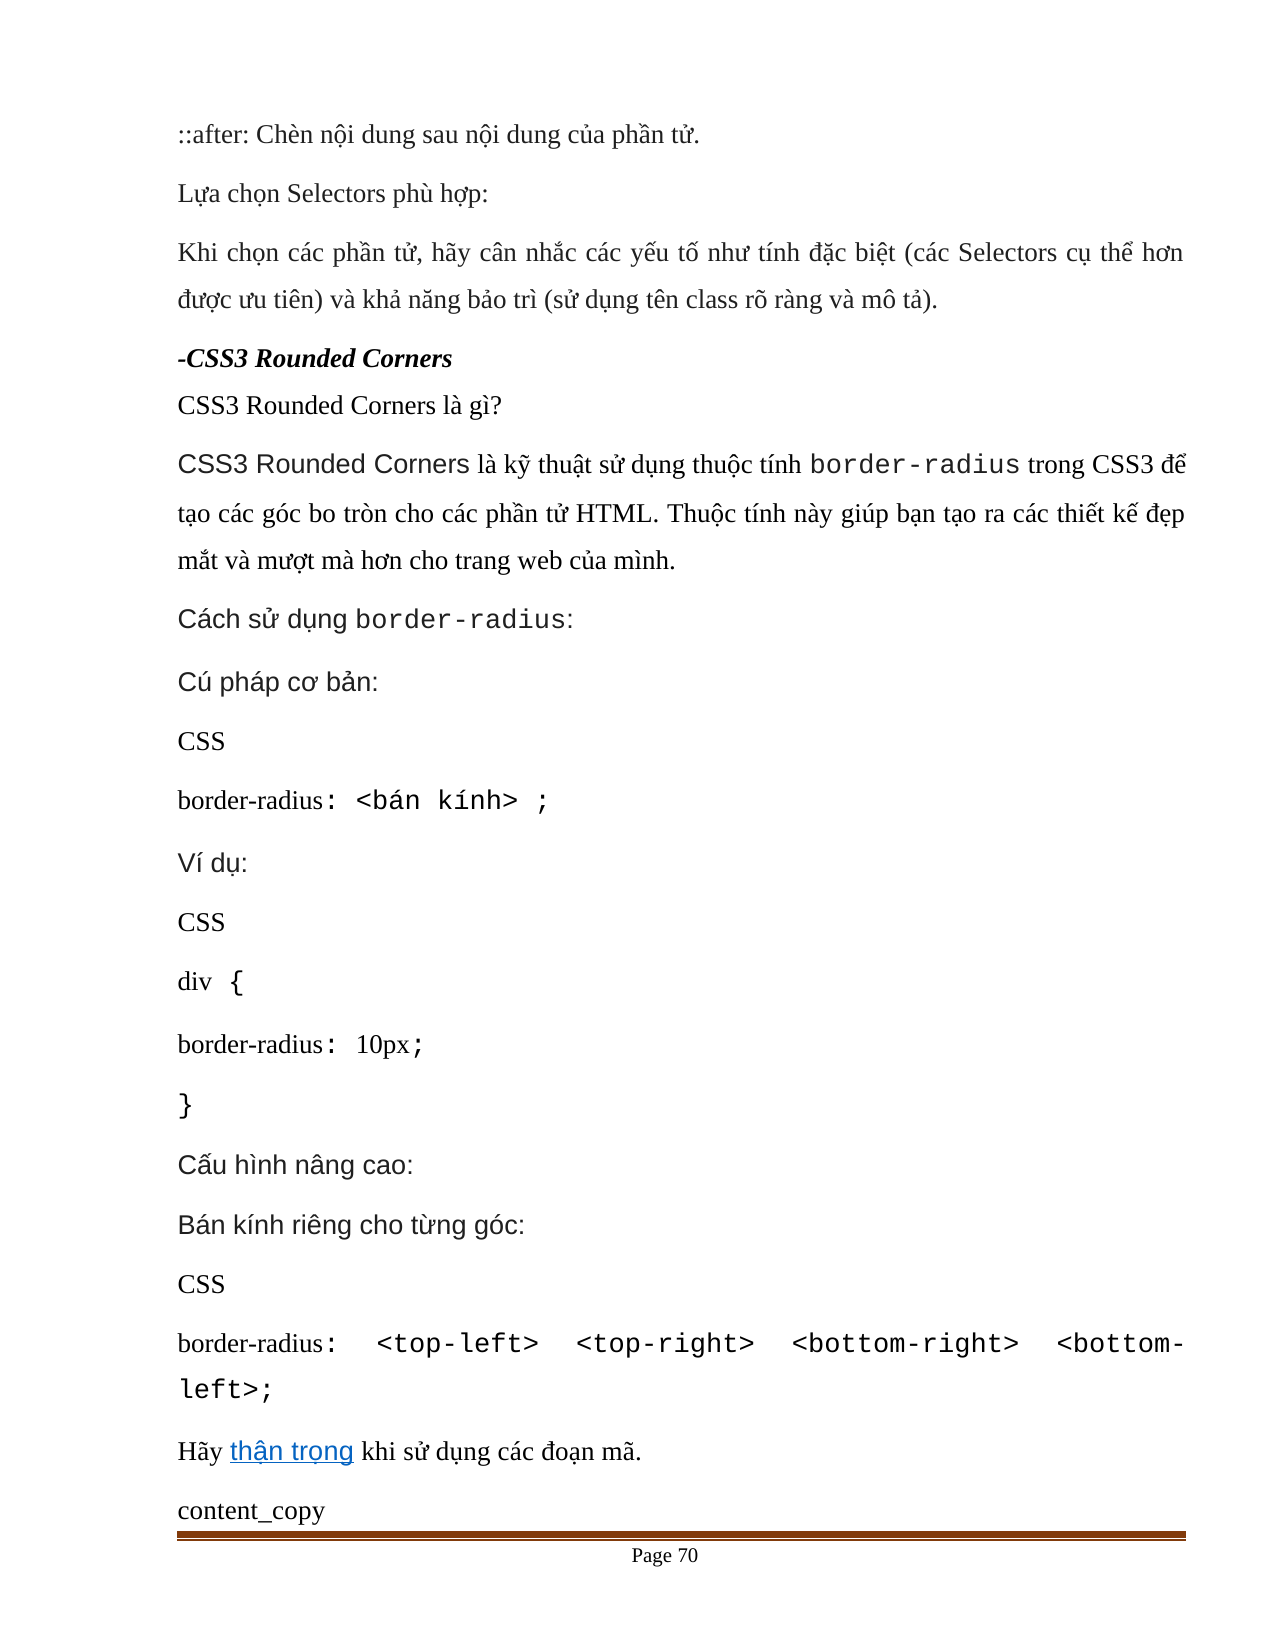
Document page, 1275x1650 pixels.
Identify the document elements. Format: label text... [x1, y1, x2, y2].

text Hãy thận trọng khi sử dụng các đoạn mã. [177, 1434, 1186, 1466]
text CSS [177, 906, 1186, 937]
text ::after: Chèn nội dung sau nội dung của phần tử. [177, 118, 1186, 149]
text Cách sử dụng border-radius: [177, 603, 1186, 637]
text Cú pháp cơ bản: [177, 666, 1186, 697]
text CSS3 Rounded Corners là kỹ thuật sử dụng thuộc tính border-radius trong CSS3 để tạo các góc bo tròn cho các phần tử HTML. Thuộc tính này giúp bạn tạo ra các thiết kế đẹp mắt và mượt mà hơn cho trang web của mình. [177, 448, 1186, 575]
text border-radius: <top-left> <top-right> <bottom-right> <bottom-left>; [177, 1327, 1186, 1407]
text Bán kính riêng cho từng góc: [177, 1209, 1186, 1240]
text Khi chọn các phần tử, hãy cân nhắc các yếu tố như tính đặc biệt (các Selectors cụ thể hơn được ưu tiên) và khả năng bảo trì (sử dụng tên class rõ ràng và mô tả). [177, 236, 1186, 314]
text Cấu hình nâng cao: [177, 1149, 1186, 1181]
text Lựa chọn Selectors phù hợp: [177, 177, 1186, 208]
text div { [177, 966, 1186, 999]
text content_copy [177, 1494, 1186, 1525]
text CSS [177, 1268, 1186, 1299]
text border-radius: <bán kính> ; [177, 784, 1186, 818]
text border-radius: 10px; [177, 1028, 1186, 1062]
text -CSS3 Rounded Corners CSS3 Rounded Corners là gì? [177, 342, 1186, 420]
text Ví dụ: [177, 847, 1186, 878]
text CSS [177, 725, 1186, 756]
text } [177, 1091, 1186, 1121]
